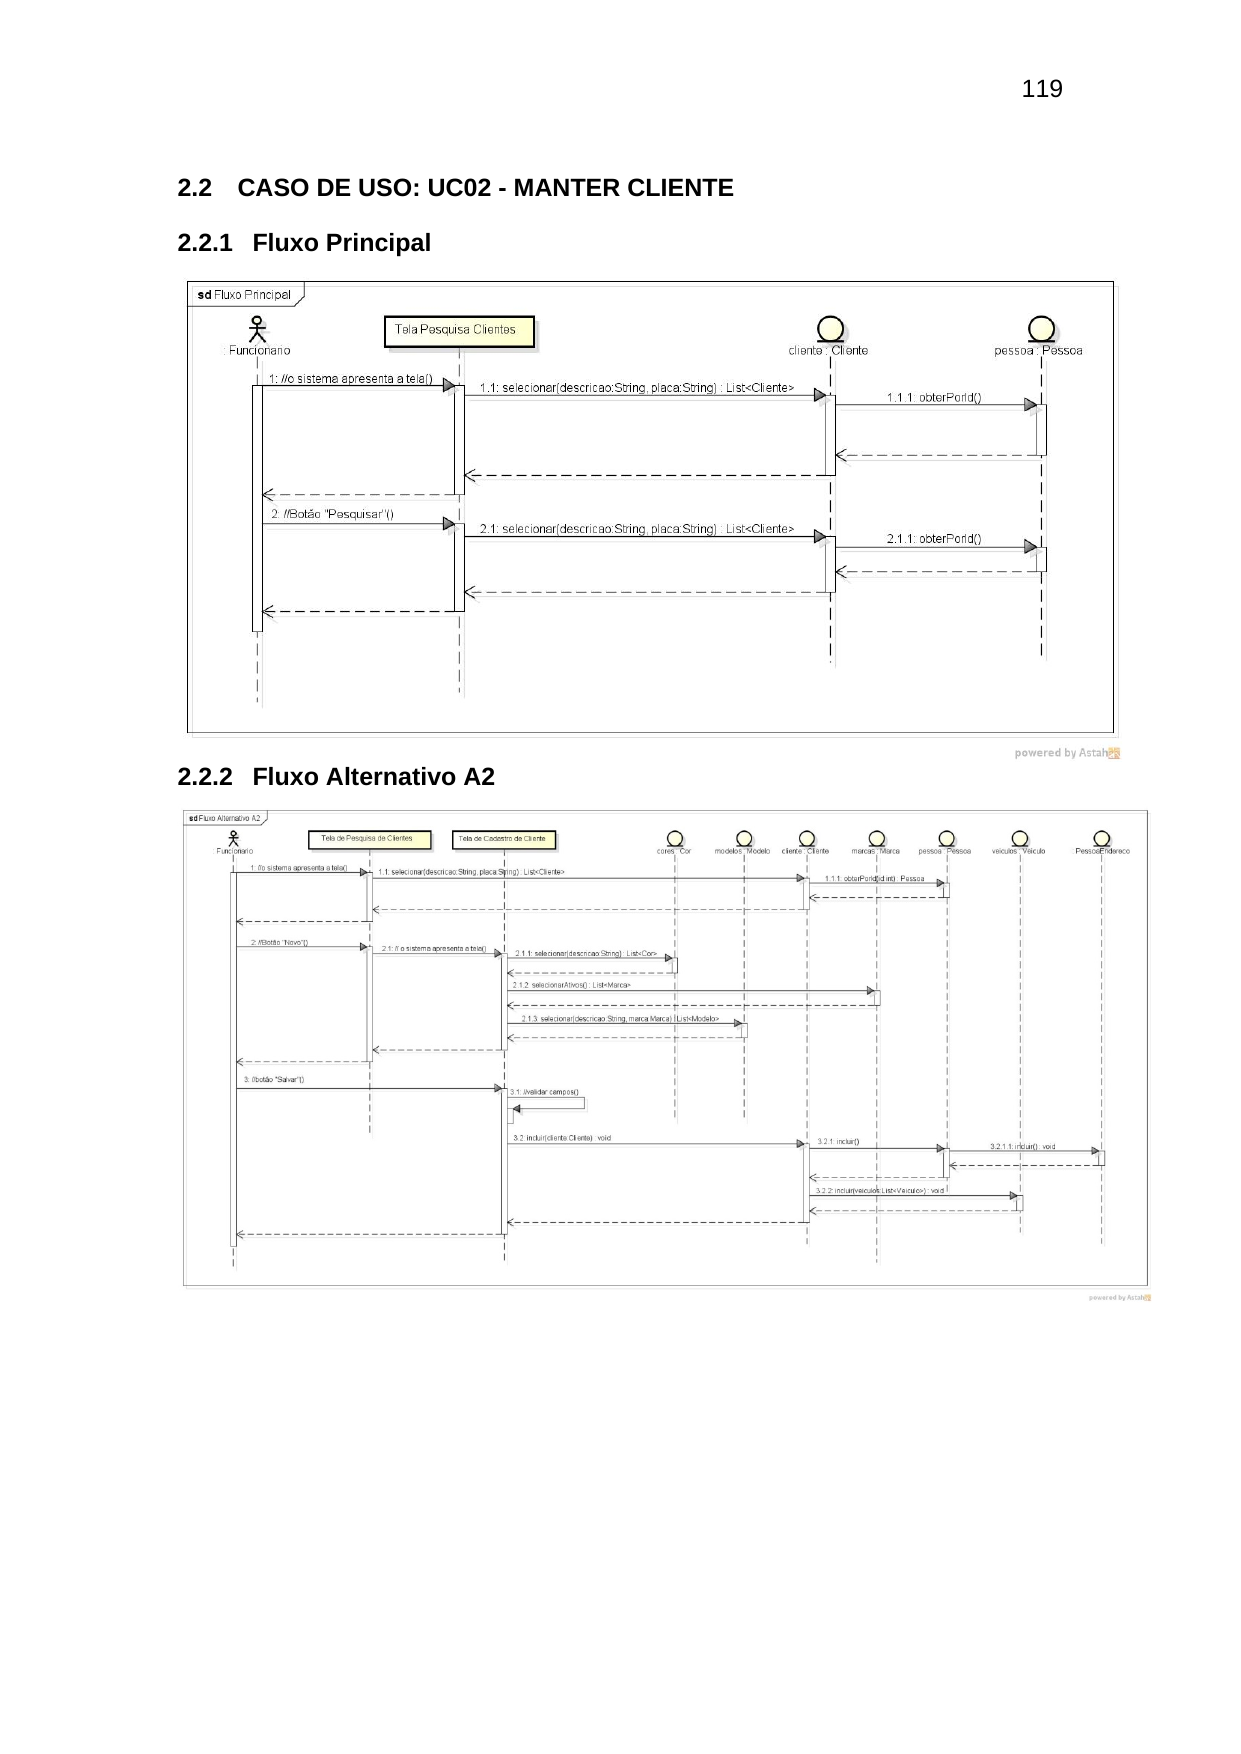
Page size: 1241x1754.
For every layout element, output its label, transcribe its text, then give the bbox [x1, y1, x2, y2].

picture [177, 804, 1153, 1303]
picture [177, 271, 1123, 762]
text Fluxo Alternativo A2 [177, 762, 1063, 790]
text Fluxo Principal [177, 228, 1063, 257]
text Caso de Uso: UC02 - Manter Cliente [177, 172, 1063, 201]
